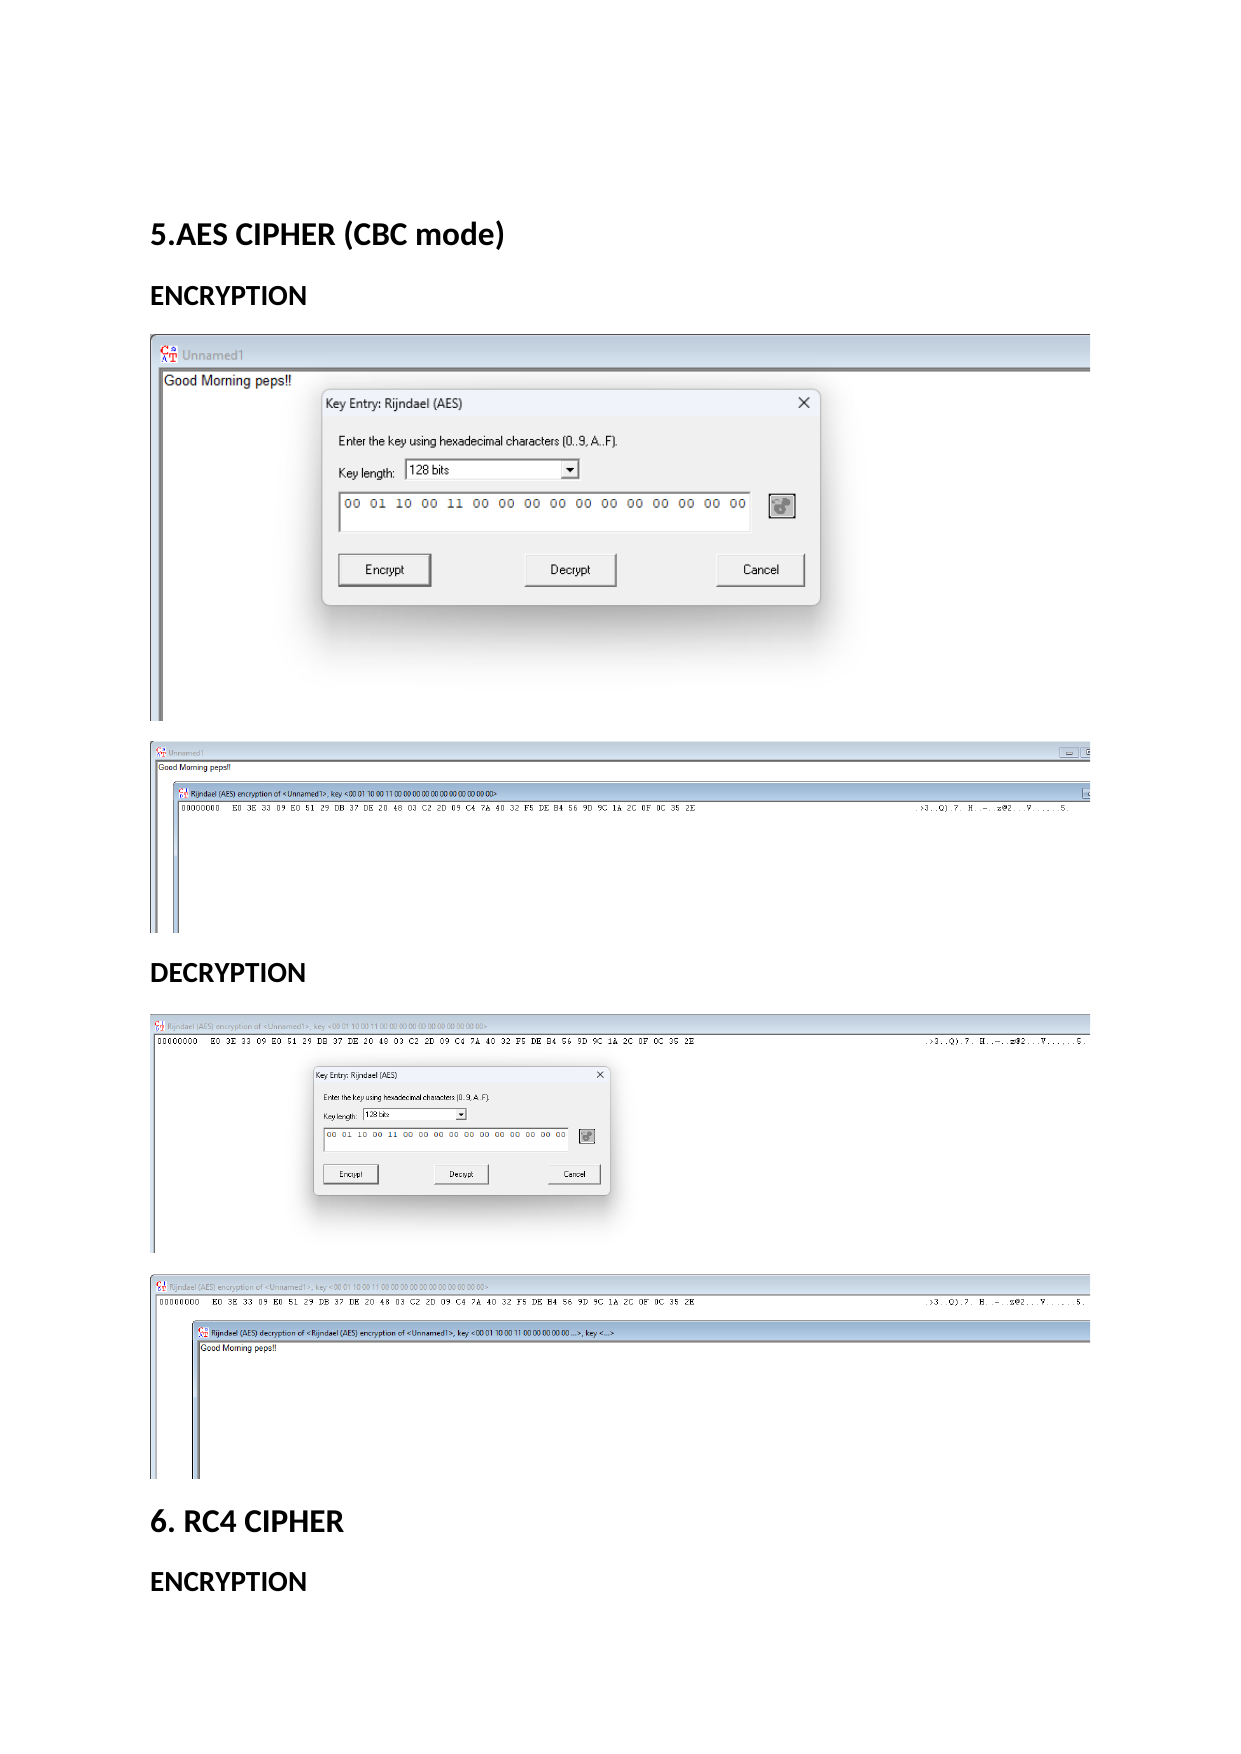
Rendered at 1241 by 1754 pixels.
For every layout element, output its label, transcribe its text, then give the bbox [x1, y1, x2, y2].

picture [150, 1273, 1091, 1479]
picture [150, 1011, 1091, 1253]
text ENCRYPTION [150, 1563, 1090, 1599]
text ENCRYPTION [150, 277, 1090, 312]
text DECRYPTION [150, 954, 1090, 989]
text 6. RC4 CIPHER [150, 1500, 1090, 1541]
text 5.AES CIPHER (CBC mode) [150, 213, 1090, 254]
picture [150, 741, 1091, 933]
picture [150, 334, 1091, 721]
